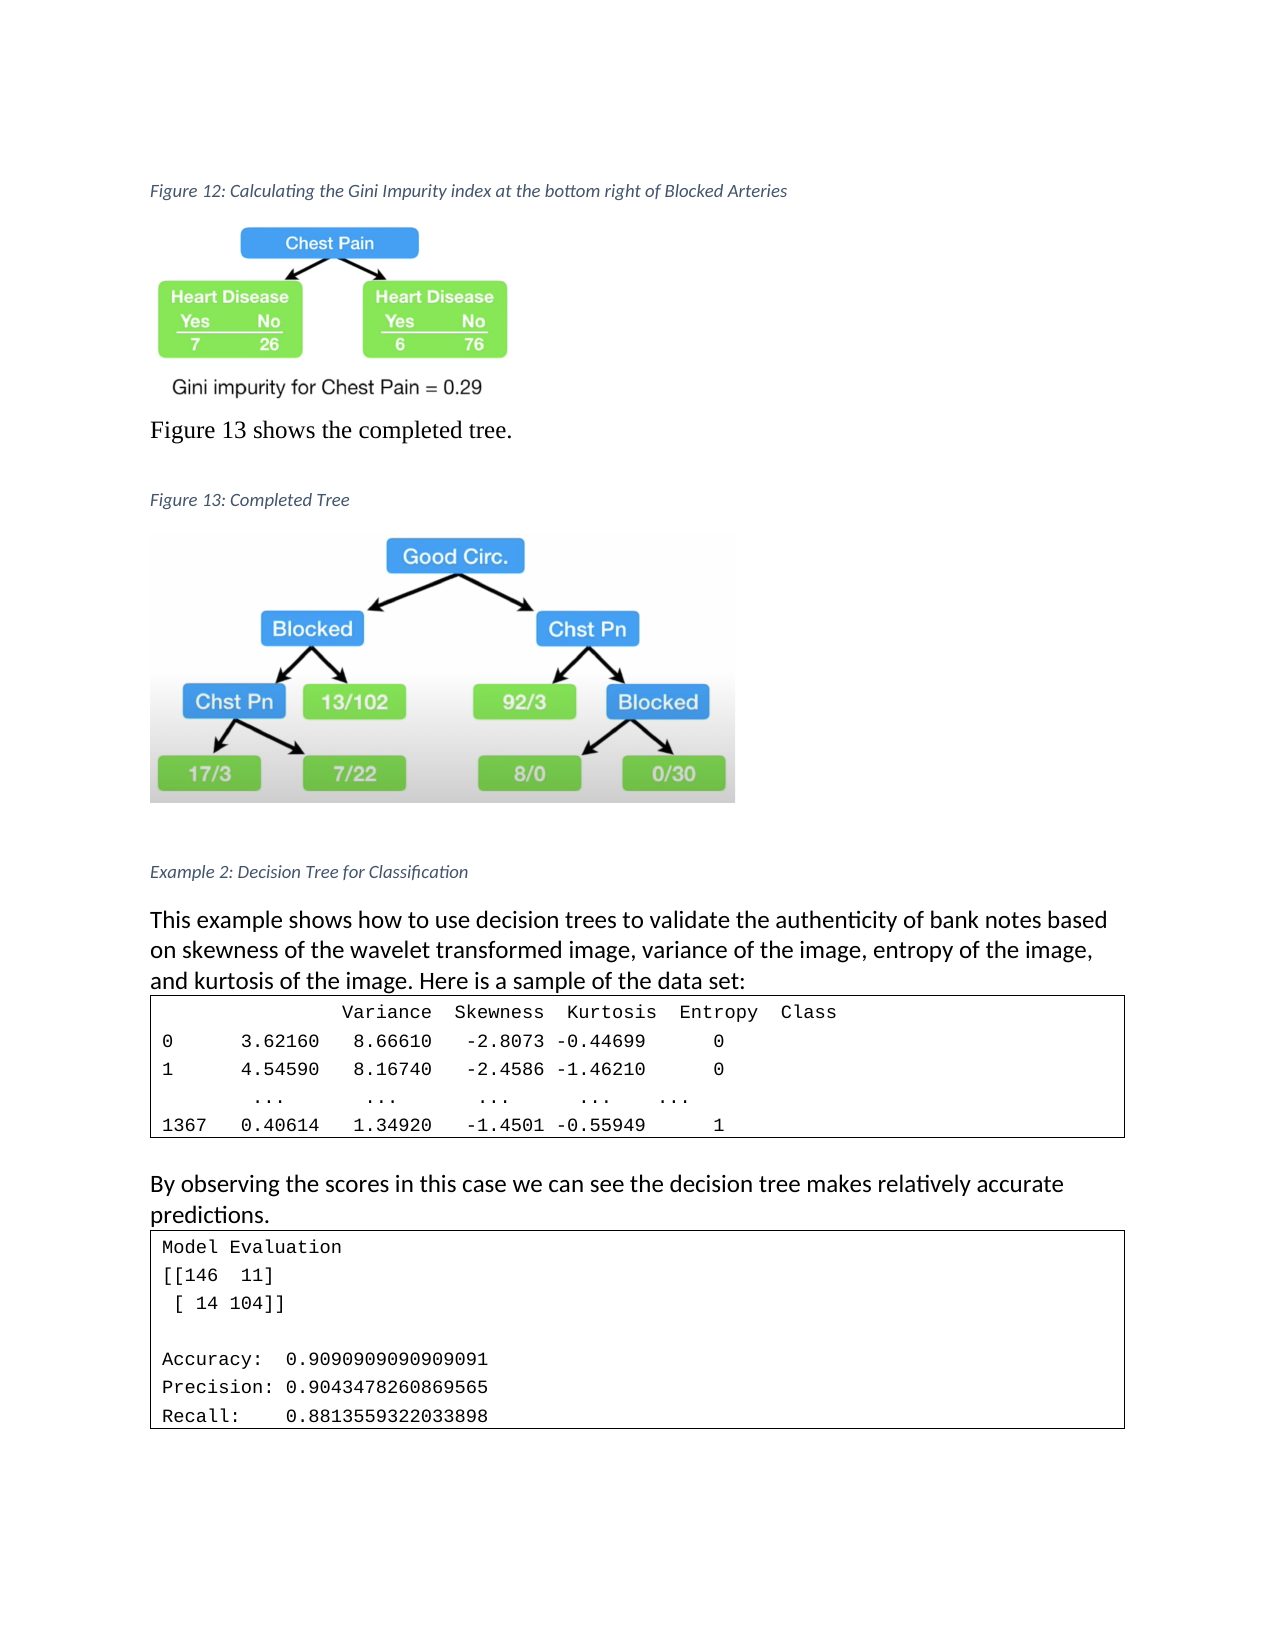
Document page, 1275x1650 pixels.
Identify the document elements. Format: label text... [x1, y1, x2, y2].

table_header Variance Skewness Kurtosis Entropy Class 0 3.62160 8.66610 -2.8073 -0.44699 0 1 4.54590 8.16740 -2.4586 -1.46210 0 ... ... ... ... ... 1367 0.40614 1.34920 -1.4501 -0.55949 1 [151, 996, 1124, 1137]
text By observing the scores in this case we can see the decision tree makes relatively accurate predictions. [150, 1169, 1125, 1230]
table_header Model Evaluation [[146 11] [ 14 104]] Accuracy: 0.9090909090909091 Precision: 0.9043478260869565 Recall: 0.8813559322033898 [151, 1231, 1124, 1428]
text Figure 13 shows the completed tree. [150, 415, 1125, 444]
picture [150, 222, 530, 416]
text Example 2: Decision Tree for Classification [150, 860, 1125, 883]
picture [150, 531, 736, 803]
text This example shows how to use decision trees to validate the authenticity of bank notes based on skewness of the wavelet transformed image, variance of the image, entropy of the image, and kurtosis of the image. Here is a sample of the data set: [150, 904, 1125, 995]
text Figure 12: Calculating the Gini Impurity index at the bottom right of Blocked Arteries [150, 179, 1125, 202]
text Figure 13: Completed Tree [150, 465, 1125, 511]
